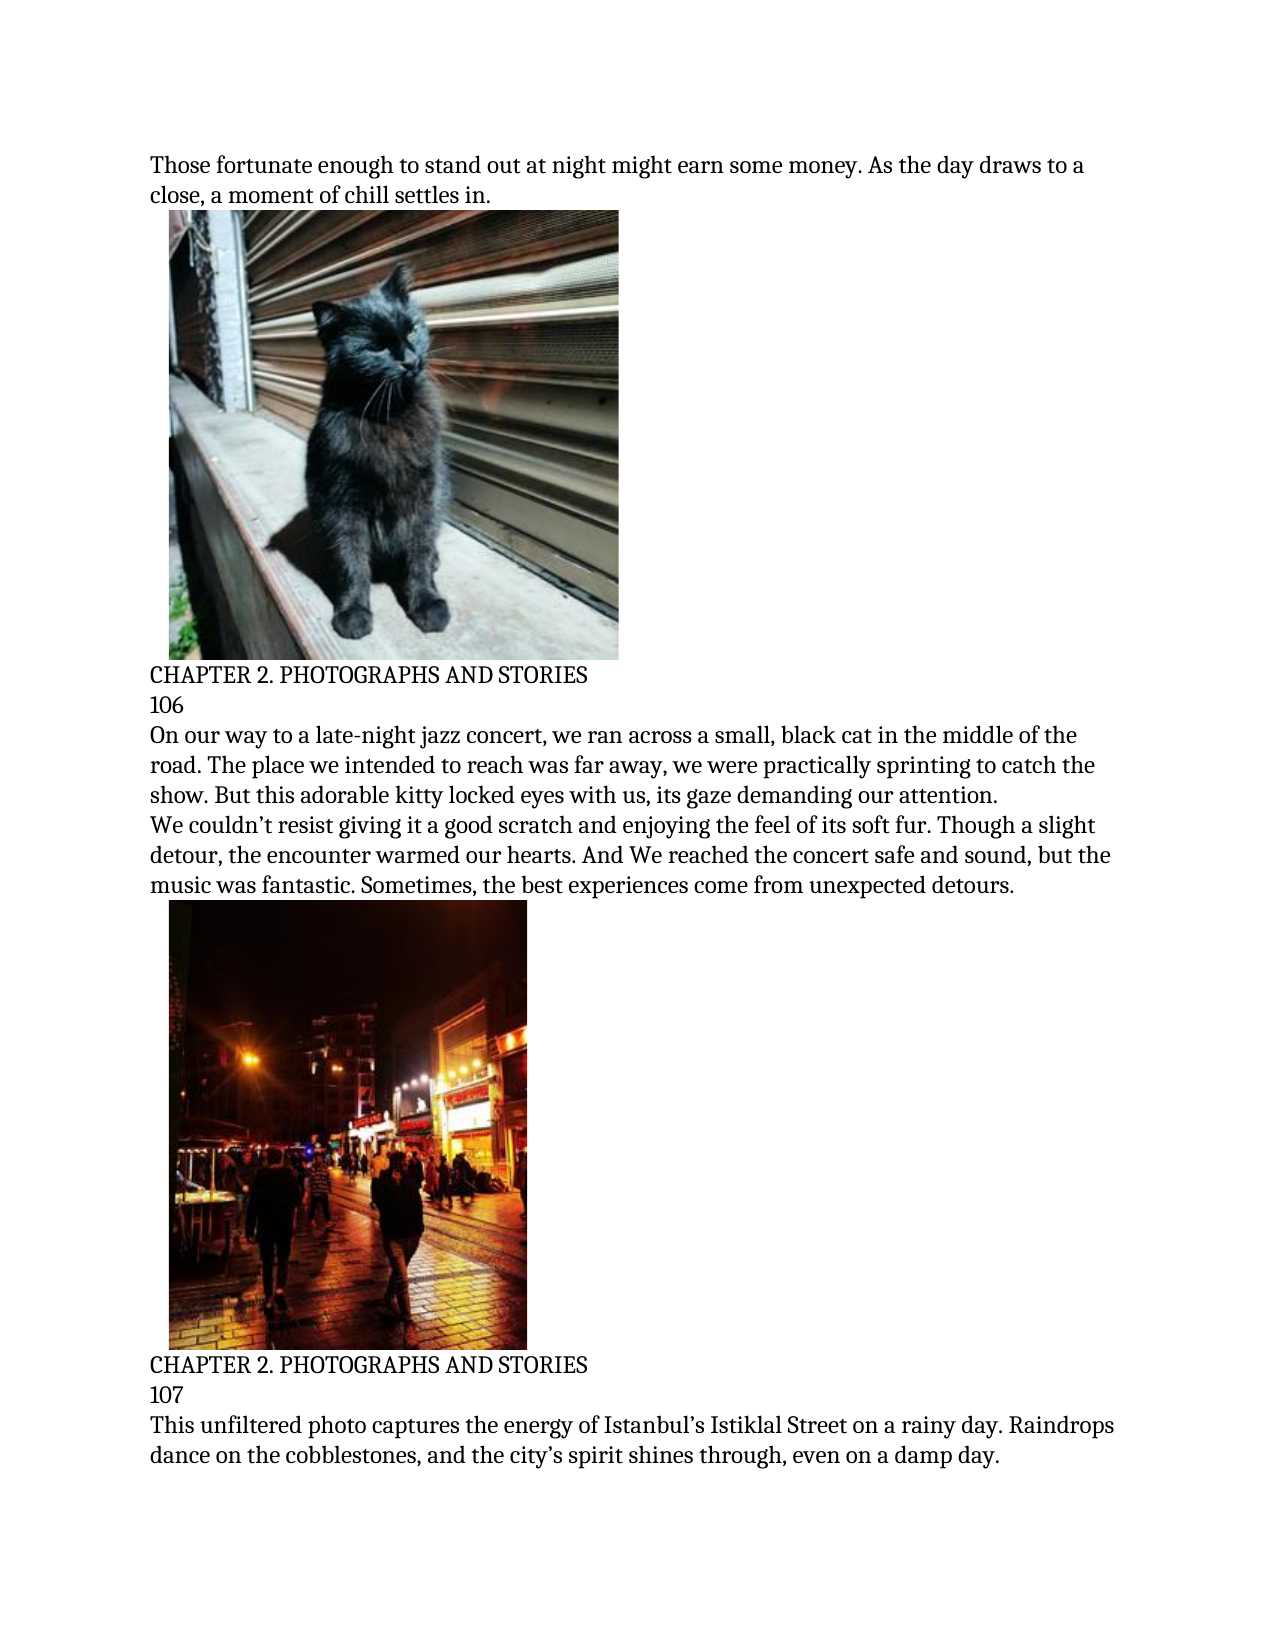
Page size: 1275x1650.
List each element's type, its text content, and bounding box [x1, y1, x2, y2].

text Those fortunate enough to stand out at night might earn some money. As the day draws to a close, a moment of chill settles in. [150, 150, 1125, 210]
picture [168, 900, 528, 1350]
text 106 [150, 690, 1125, 720]
text We couldn’t resist giving it a good scratch and enjoying the feel of its soft fur. Though a slight detour, the encounter warmed our hearts. And We reached the concert safe and sound, but the music was fantastic. Sometimes, the best experiences come from unexpected detours. [150, 810, 1125, 900]
text CHAPTER 2. PHOTOGRAPHS AND STORIES [150, 660, 1125, 690]
picture [168, 210, 619, 660]
text On our way to a late-night jazz concert, we ran across a small, black cat in the middle of the road. The place we intended to reach was far away, we were practically sprinting to catch the show. But this adorable kitty locked eyes with us, its gaze demanding our attention. [150, 720, 1125, 810]
text CHAPTER 2. PHOTOGRAPHS AND STORIES [150, 1350, 1125, 1380]
text 107 [150, 1380, 1125, 1410]
text This unfiltered photo captures the energy of Istanbul’s Istiklal Street on a rainy day. Raindrops dance on the cobblestones, and the city’s spirit shines through, even on a damp day. [150, 1410, 1125, 1470]
